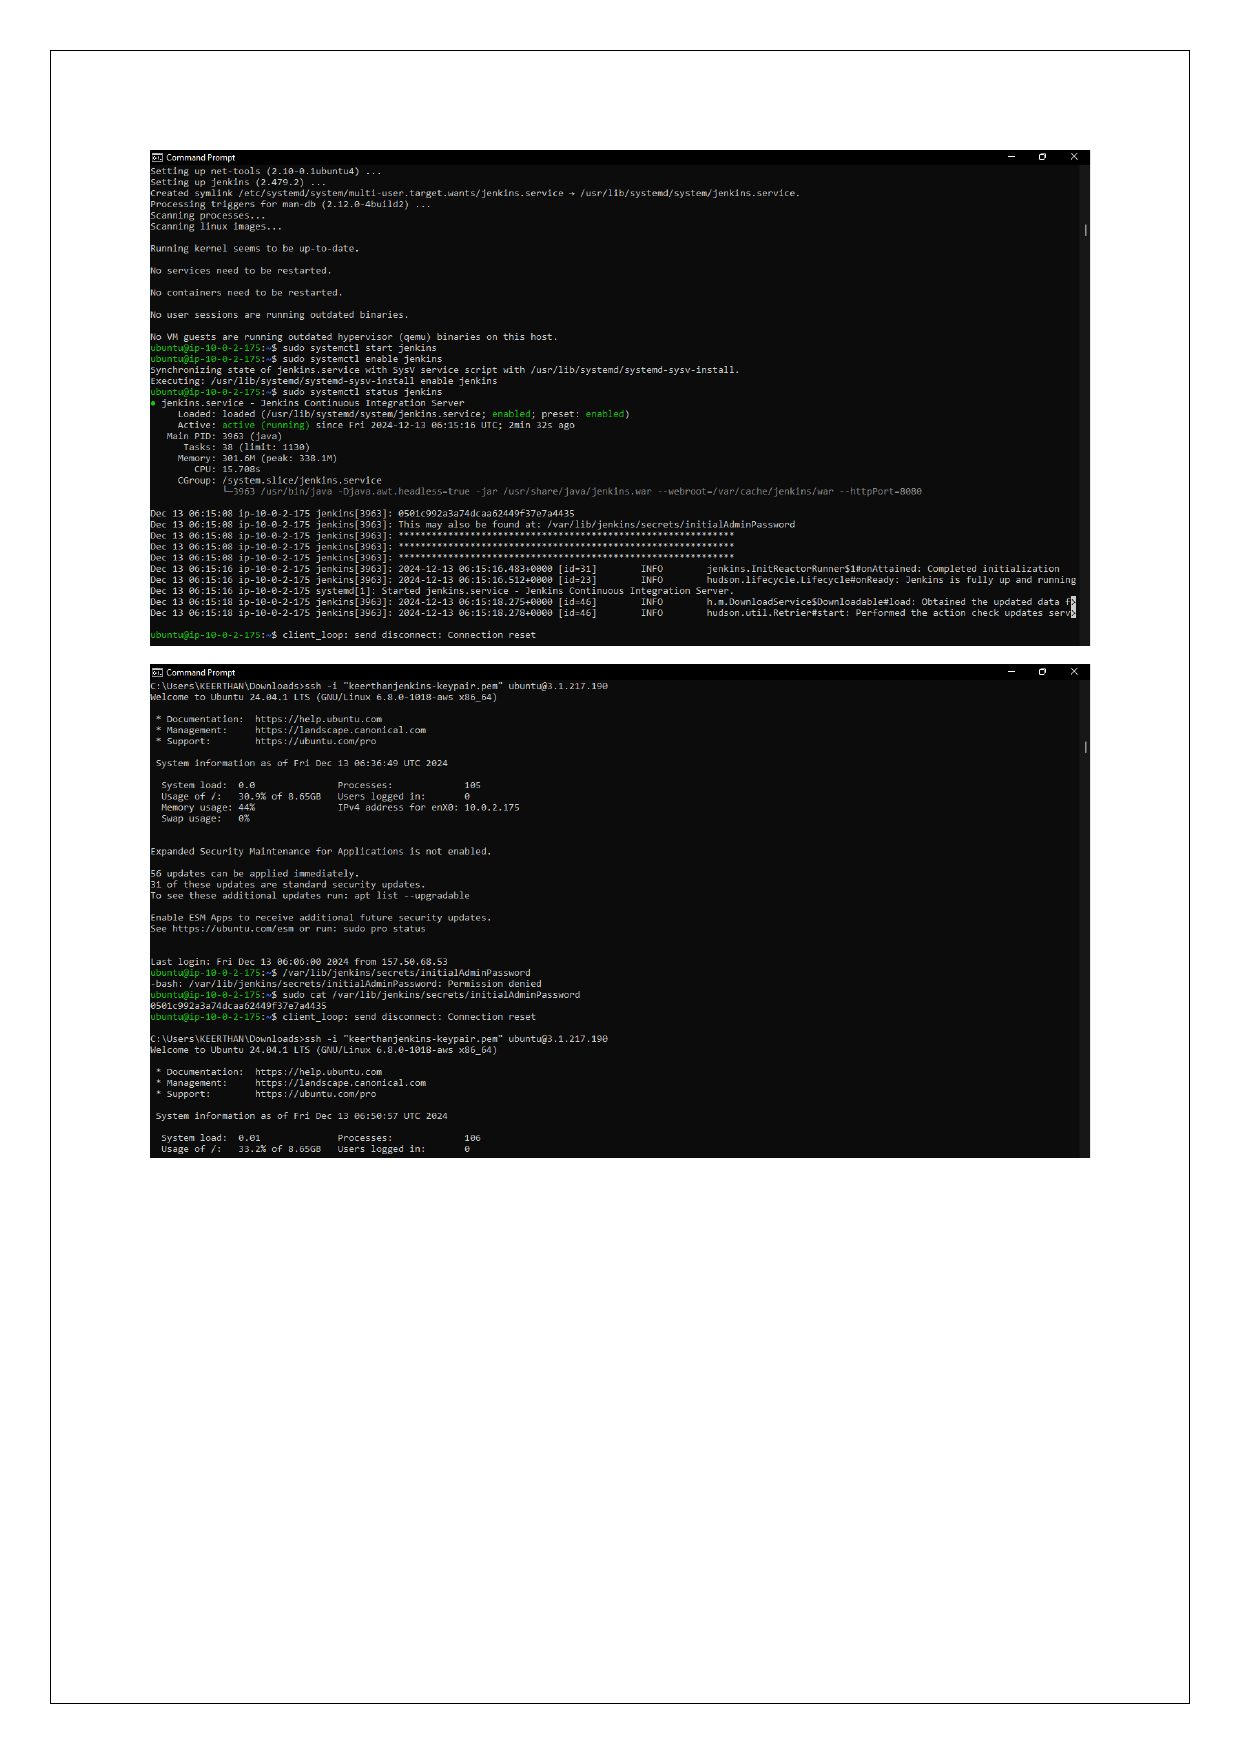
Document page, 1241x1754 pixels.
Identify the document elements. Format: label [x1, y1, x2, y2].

picture [150, 664, 1091, 1158]
picture [150, 150, 1091, 646]
